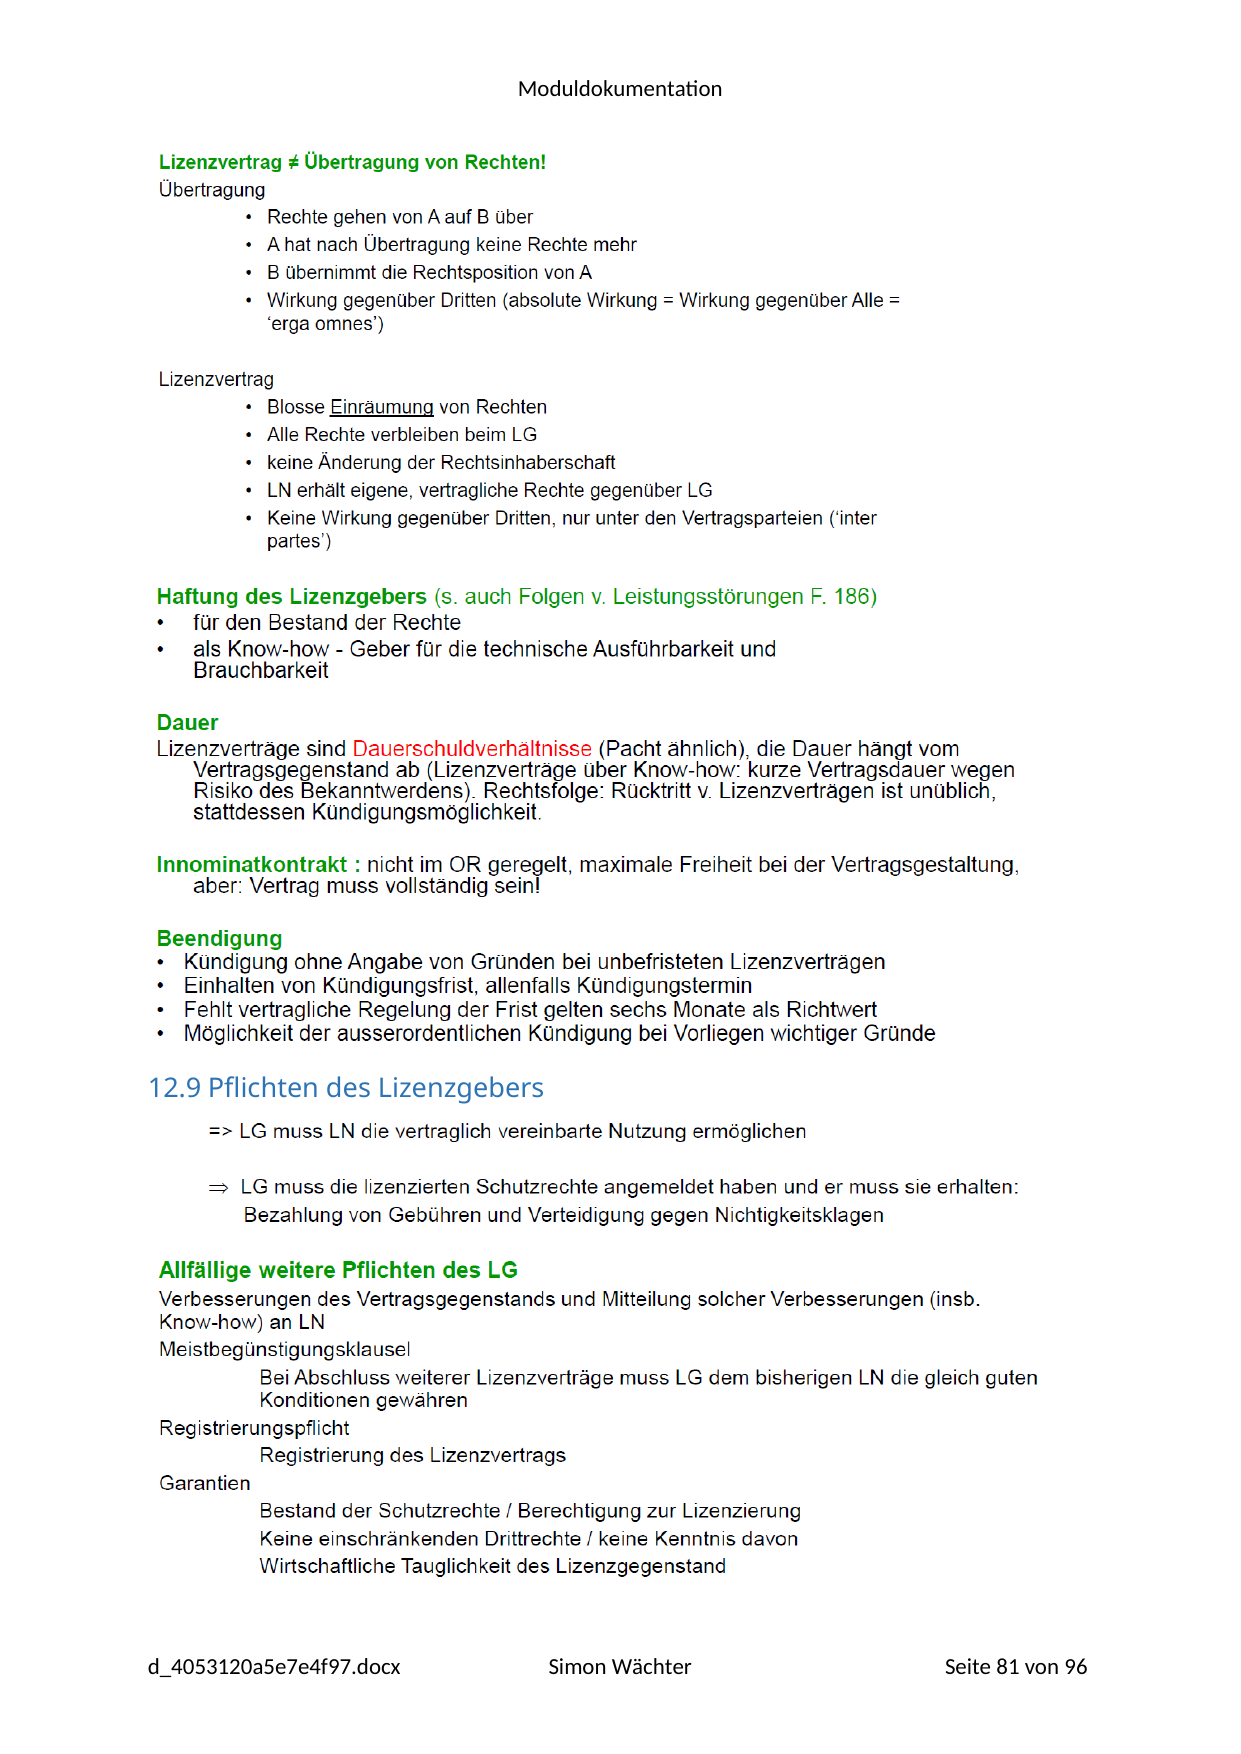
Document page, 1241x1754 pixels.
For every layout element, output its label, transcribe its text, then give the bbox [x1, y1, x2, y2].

subtitle Pflichten des Lizenzgebers [148, 1069, 1093, 1106]
picture [147, 147, 929, 562]
picture [147, 580, 1022, 1050]
picture [147, 1108, 1047, 1584]
